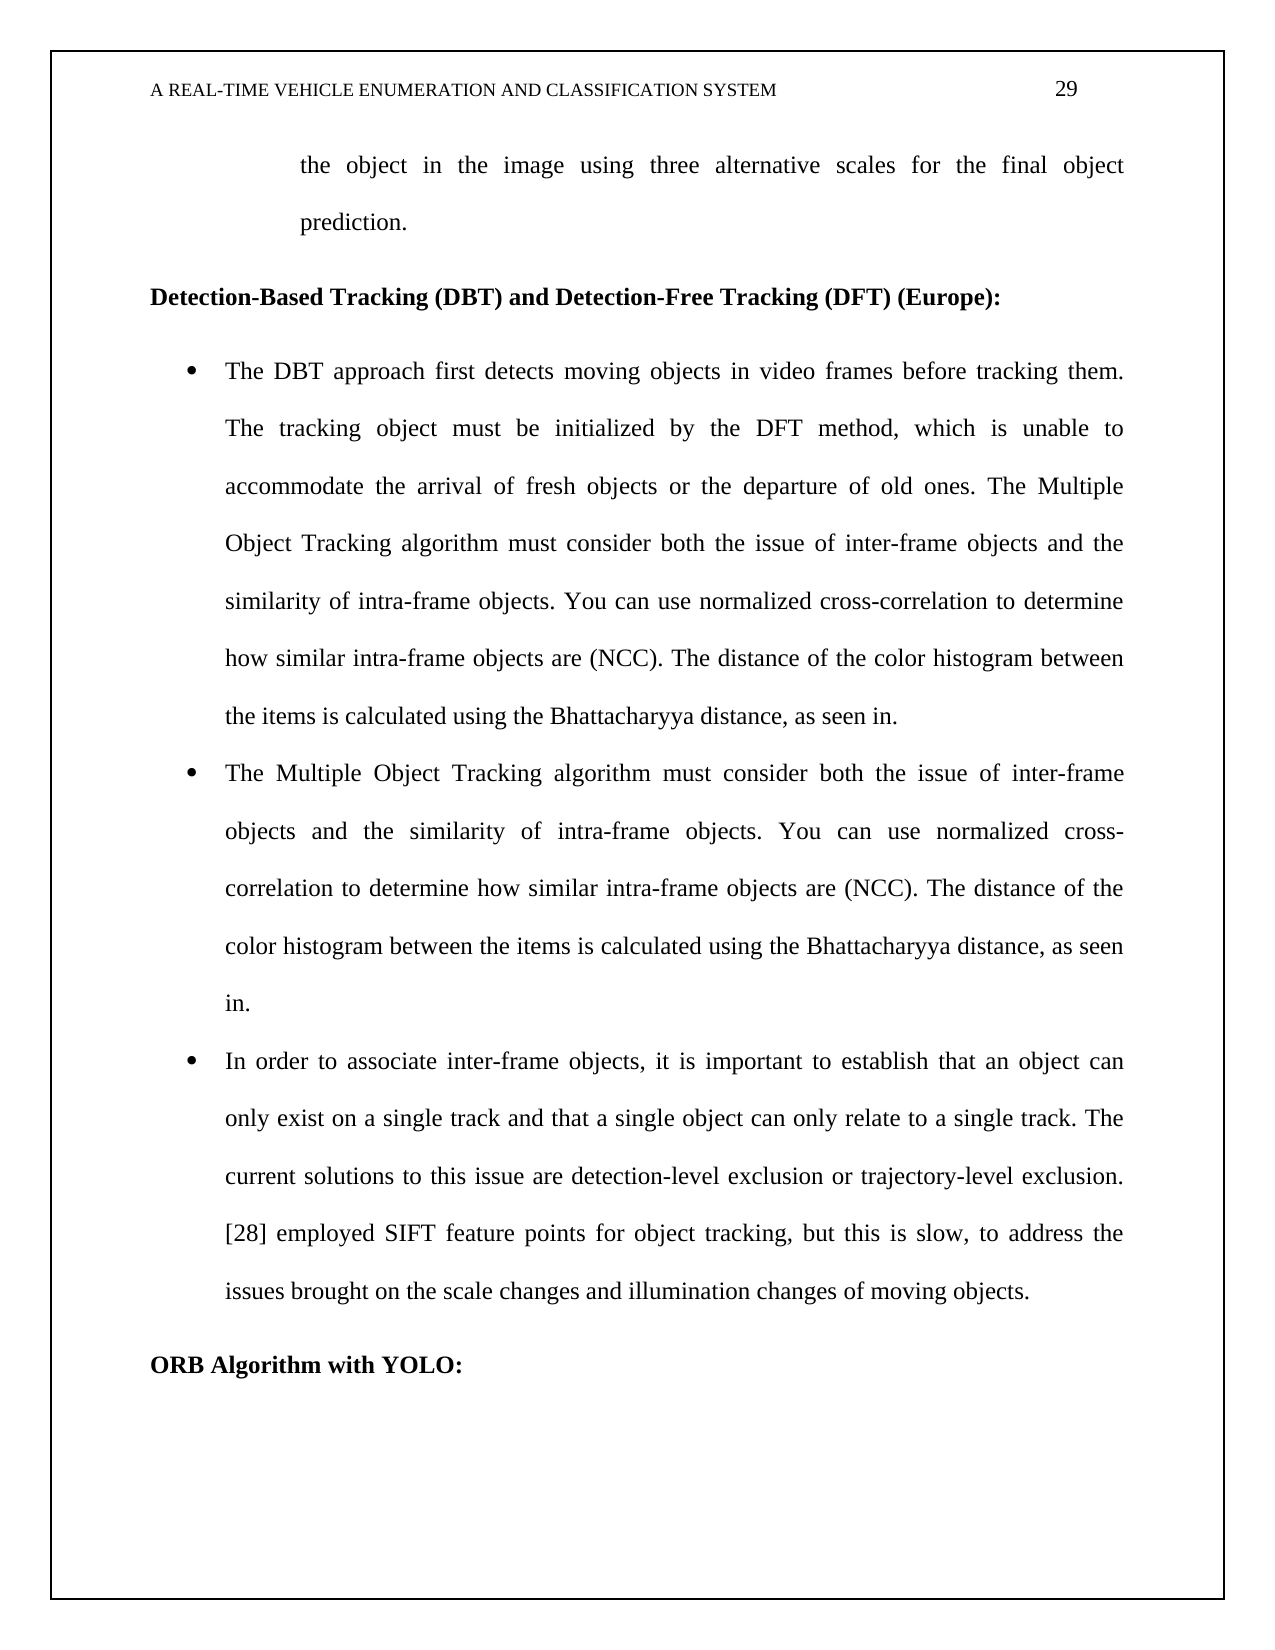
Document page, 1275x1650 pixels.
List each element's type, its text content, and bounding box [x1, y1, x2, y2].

list The Multiple Object Tracking algorithm must consider both the issue of inter-frame objects and the similarity of intra-frame objects. You can use normalized cross-correlation to determine how similar intra-frame objects are (NCC). The distance of the color histogram between the items is calculated using the Bhattacharyya distance, as seen in. [187, 758, 1125, 1017]
list In order to associate inter-frame objects, it is important to establish that an object can only exist on a single track and that a single object can only relate to a single track. The current solutions to this issue are detection-level exclusion or trajectory-level exclusion. [28] employed SIFT feature points for object tracking, but this is slow, to address the issues brought on the scale changes and illumination changes of moving objects. [187, 1046, 1125, 1304]
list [262, 150, 1125, 236]
text ORB Algorithm with YOLO: [150, 1350, 1125, 1379]
list The DBT approach first detects moving objects in video frames before tracking them. The tracking object must be initialized by the DFT method, which is unable to accommodate the arrival of fresh objects or the departure of old ones. The Multiple Object Tracking algorithm must consider both the issue of inter-frame objects and the similarity of intra-frame objects. You can use normalized cross-correlation to determine how similar intra-frame objects are (NCC). The distance of the color histogram between the items is calculated using the Bhattacharyya distance, as seen in. [187, 356, 1125, 729]
text Detection-Based Tracking (DBT) and Detection-Free Tracking (DFT) (Europe): [150, 282, 1125, 310]
